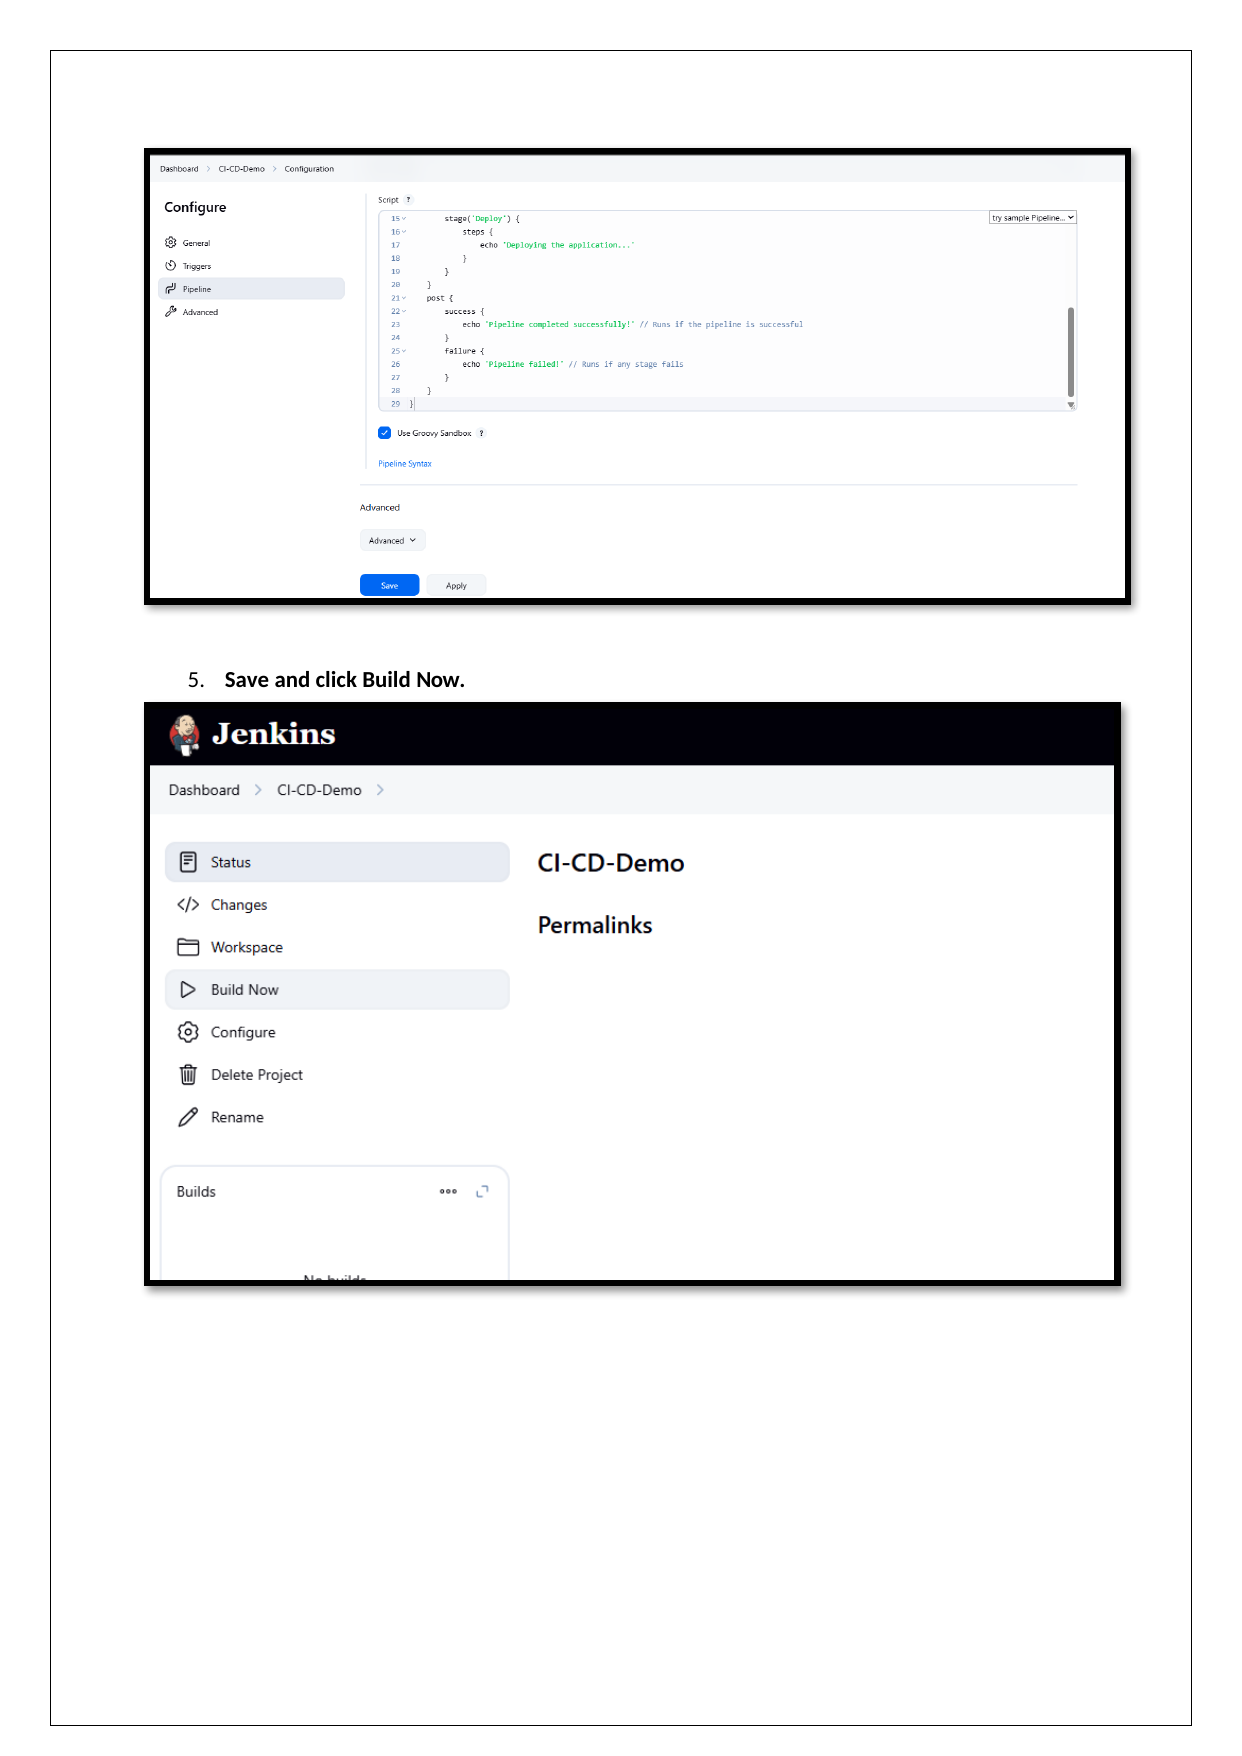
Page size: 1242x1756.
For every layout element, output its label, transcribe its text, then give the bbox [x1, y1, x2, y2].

picture [150, 709, 1114, 1280]
list Save and click Build Now. [187, 665, 1139, 693]
picture [150, 154, 1125, 598]
